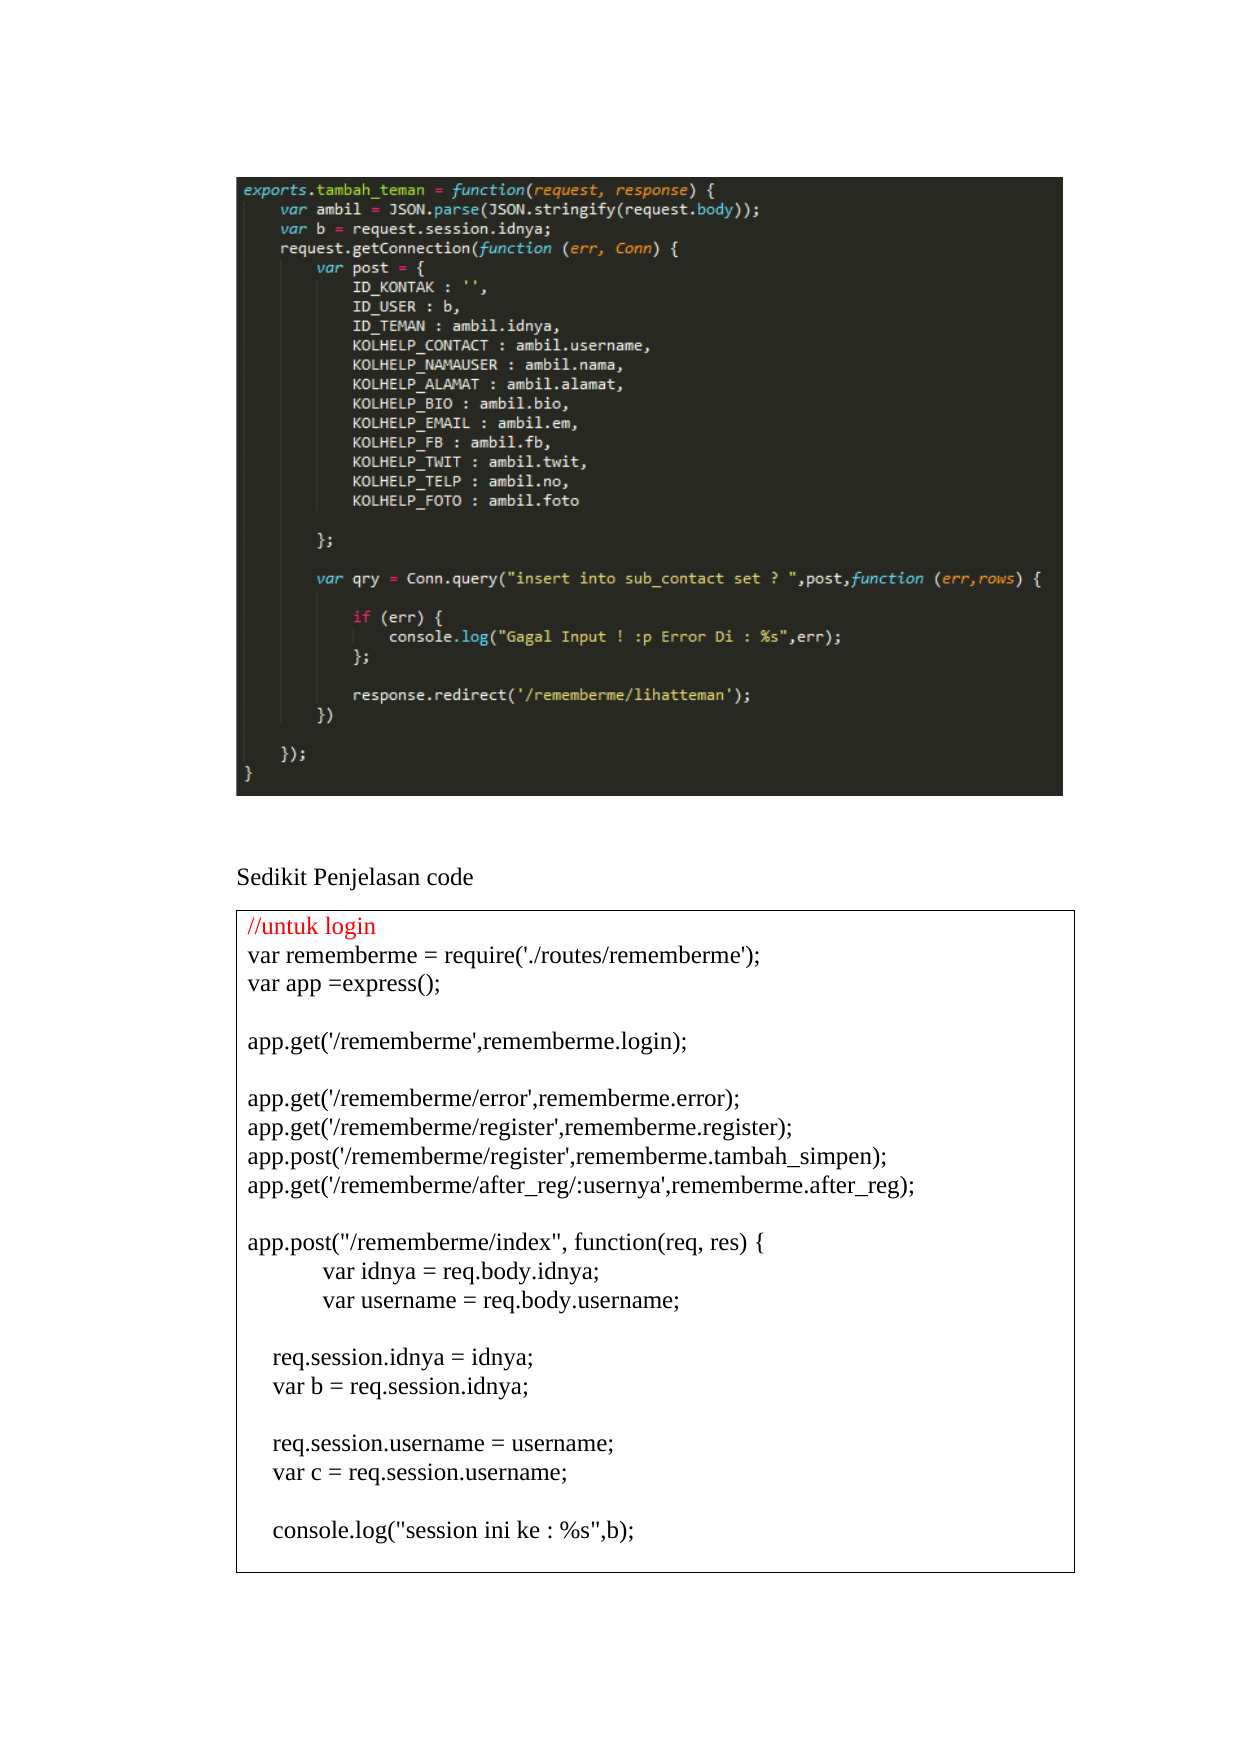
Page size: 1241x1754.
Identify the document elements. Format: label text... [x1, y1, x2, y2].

text Sedikit Penjelasan code [236, 862, 1063, 891]
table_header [237, 911, 1074, 1572]
picture [236, 177, 1063, 796]
